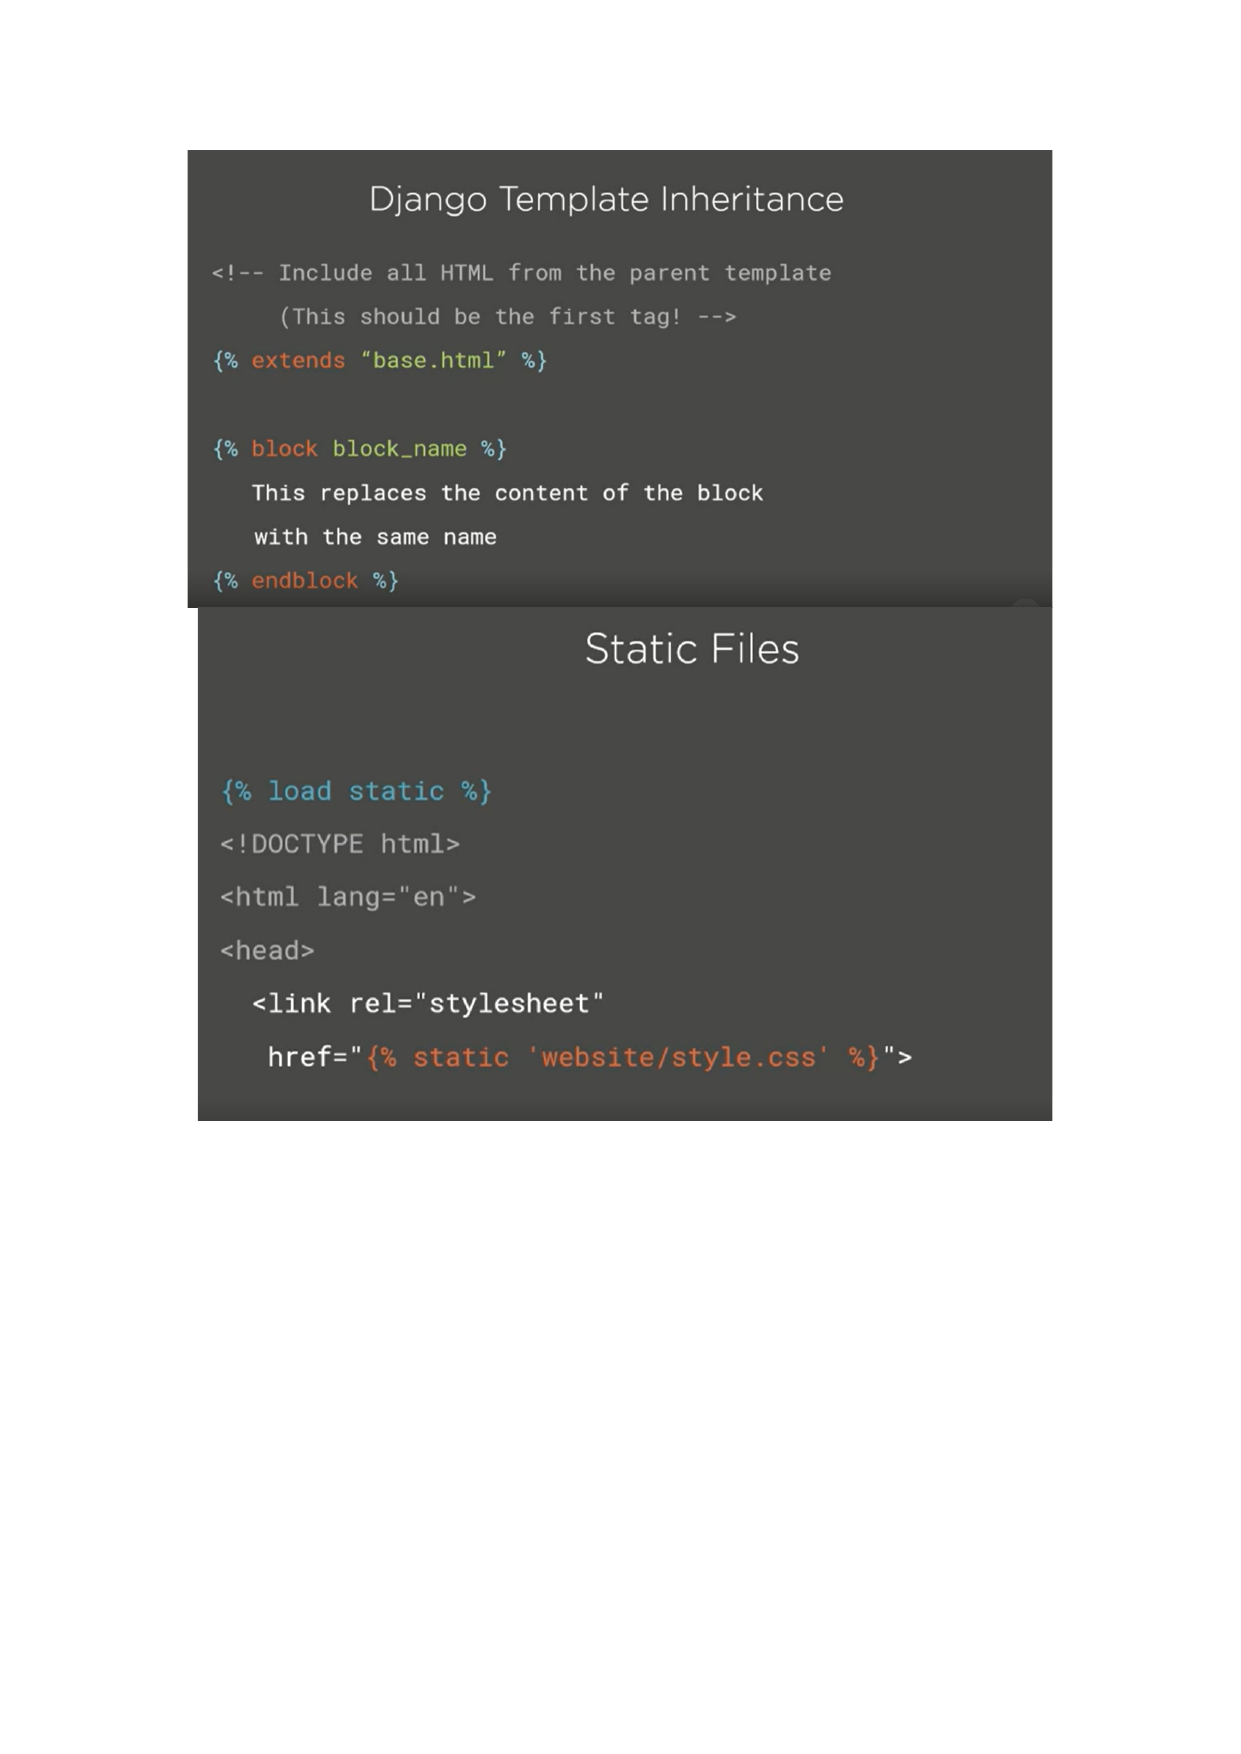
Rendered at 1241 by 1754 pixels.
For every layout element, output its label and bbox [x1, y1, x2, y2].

picture [187, 150, 1053, 1121]
